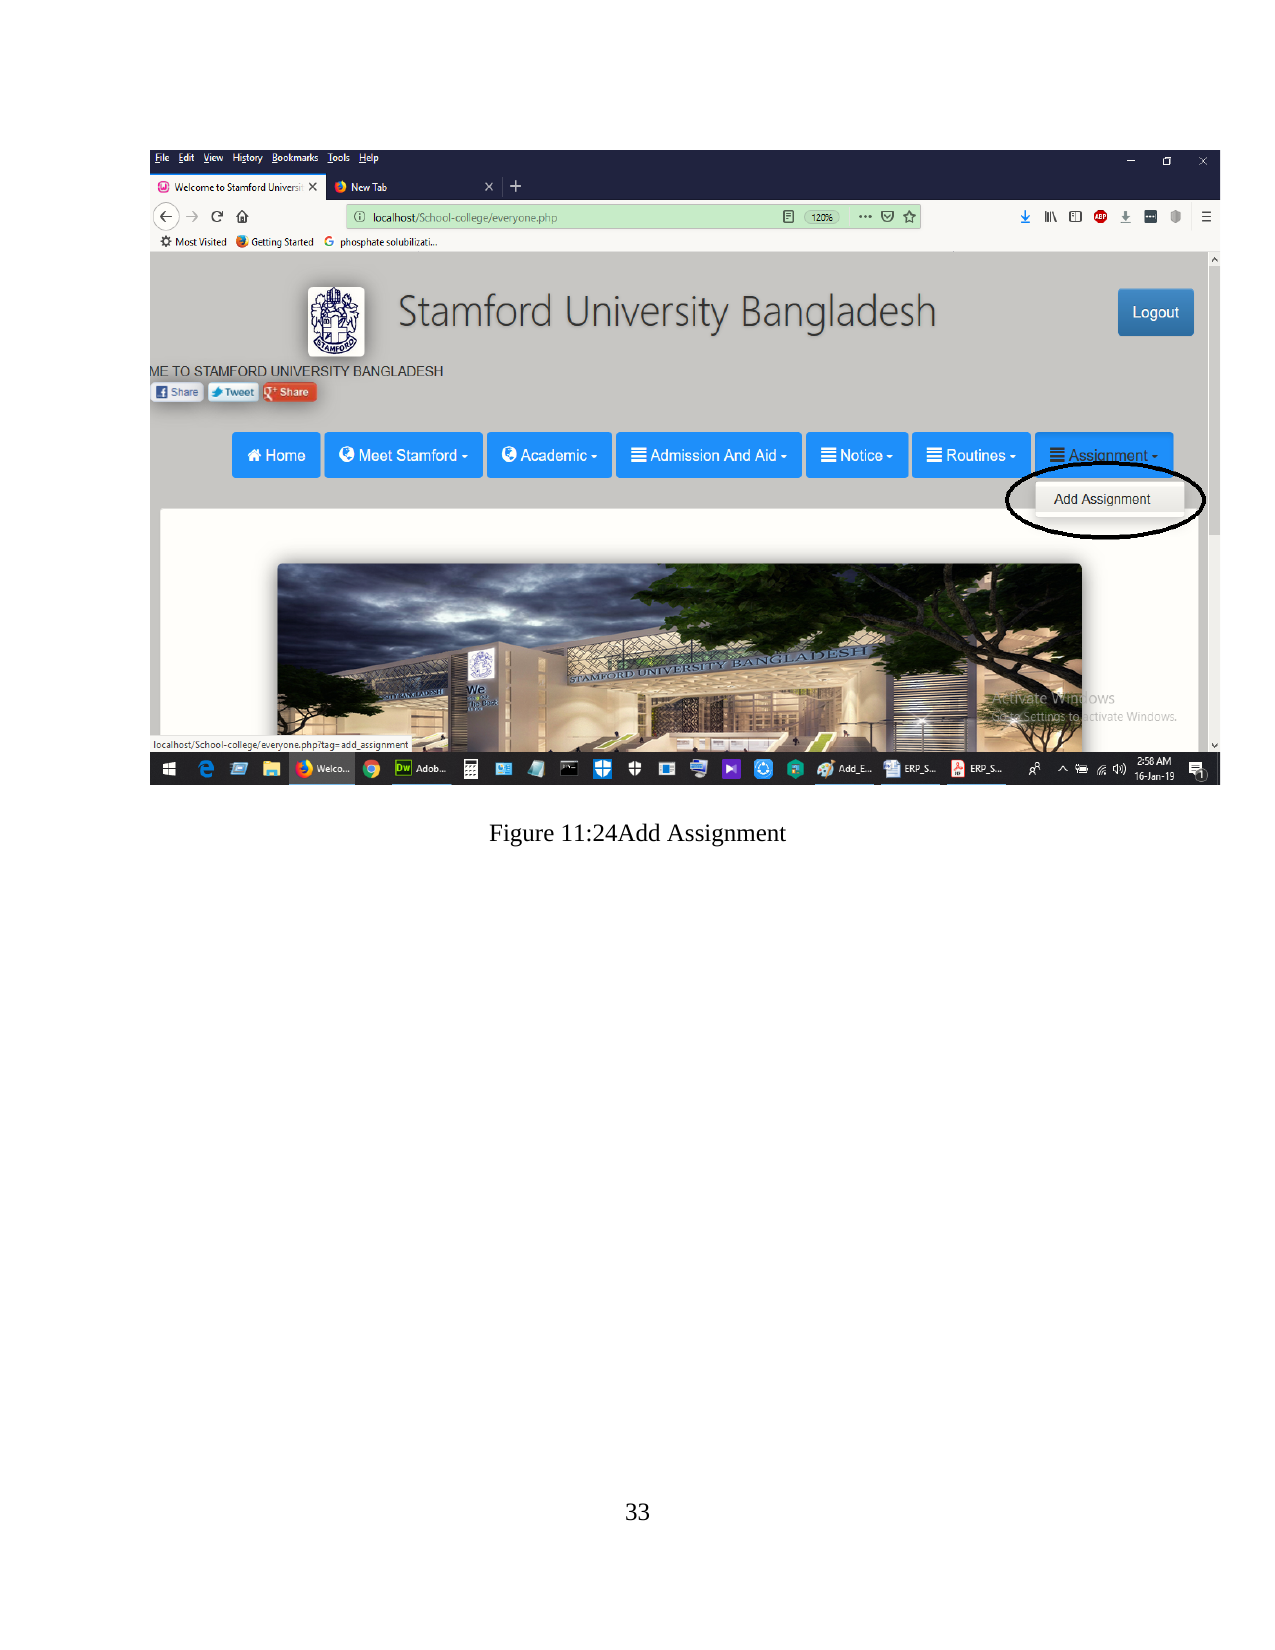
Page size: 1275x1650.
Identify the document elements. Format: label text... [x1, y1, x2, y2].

picture [150, 150, 1221, 785]
